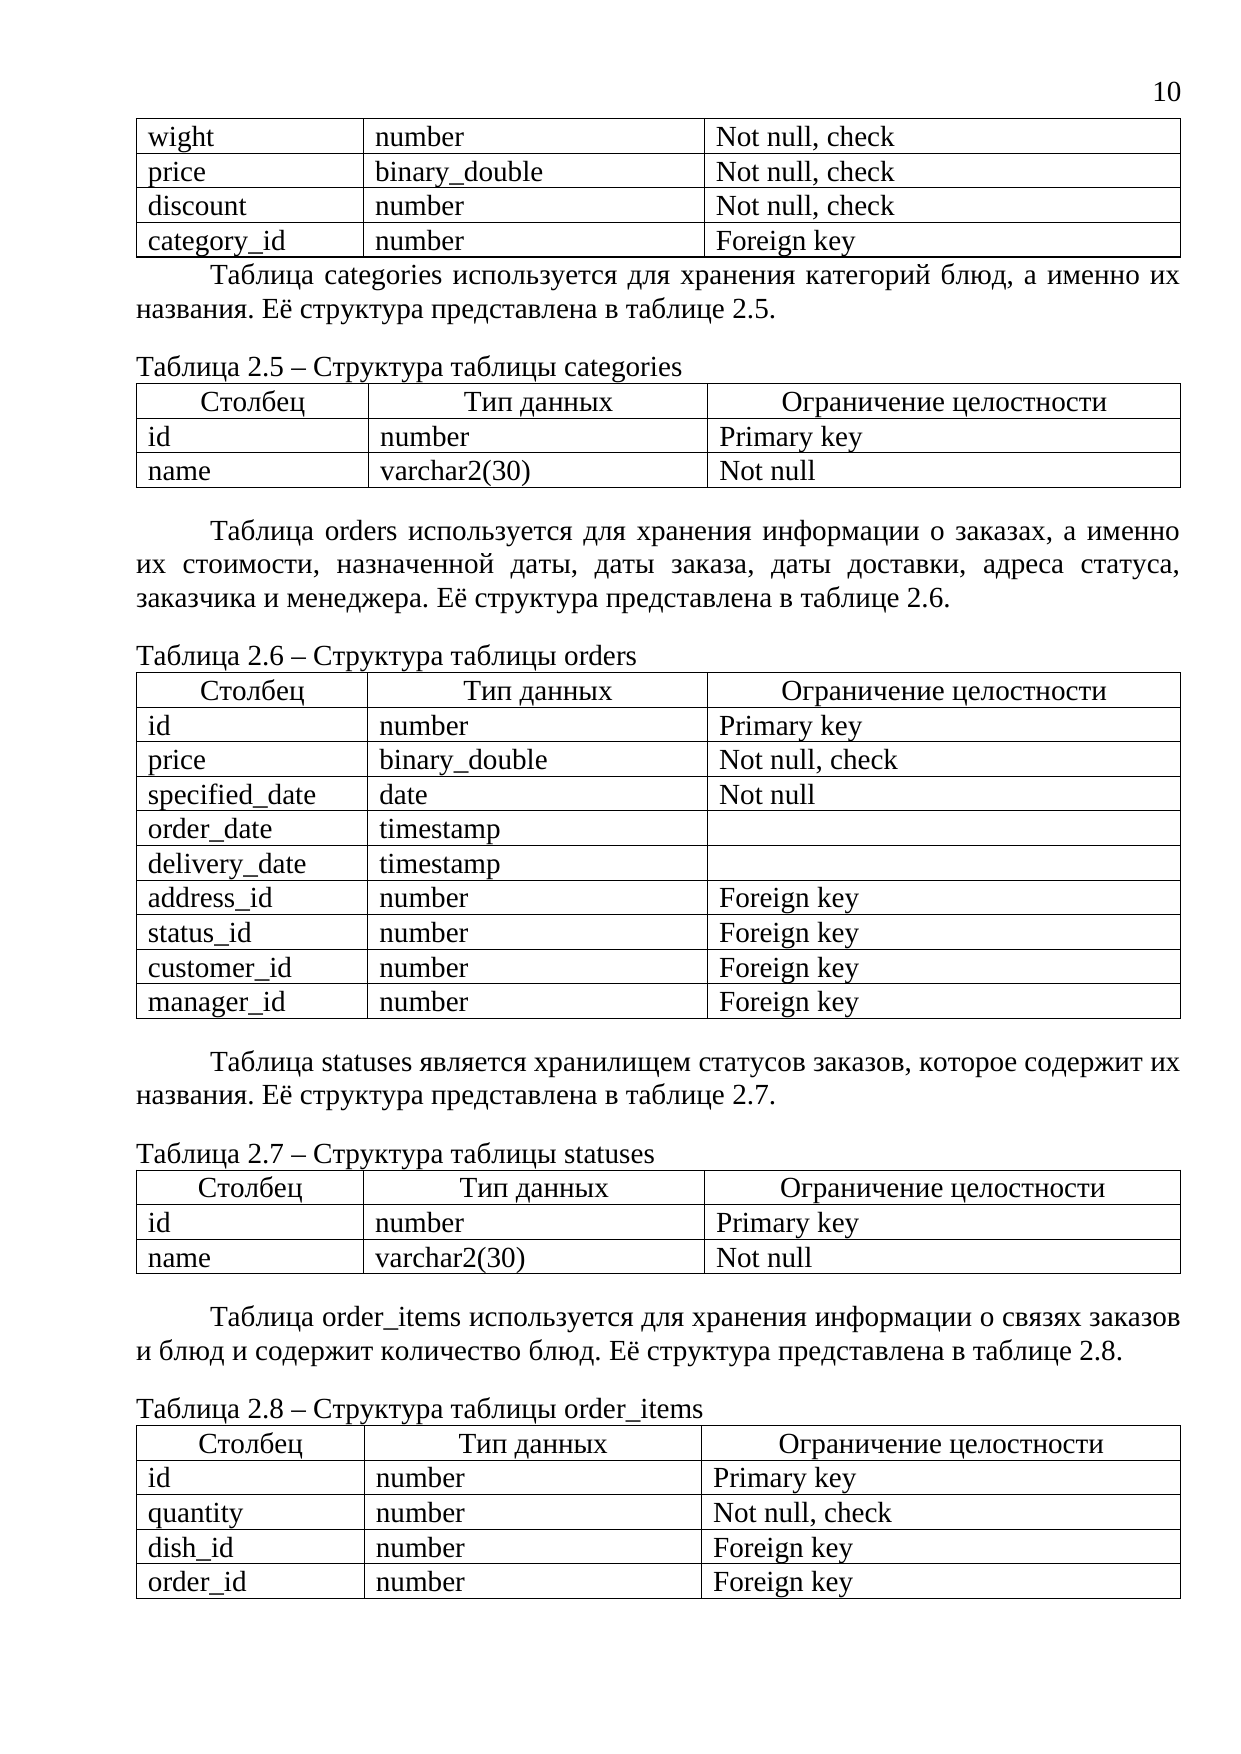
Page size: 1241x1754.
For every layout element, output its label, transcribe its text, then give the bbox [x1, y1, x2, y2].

table_cell number [364, 119, 704, 153]
table_cell id [137, 419, 368, 452]
table_cell Not null [708, 777, 1180, 810]
table_cell number [365, 1495, 701, 1529]
table_cell number [365, 1461, 701, 1494]
table_cell Foreign key [702, 1564, 1180, 1598]
table_cell Foreign key [708, 950, 1180, 983]
table_cell Not null [705, 1240, 1180, 1273]
table_header Ограничение целостности [705, 1171, 1180, 1204]
text Таблица 2.6 – Структура таблицы orders [136, 638, 1181, 672]
table_cell specified_date [137, 777, 367, 810]
table_cell varchar2(30) [364, 1240, 704, 1273]
text Таблица 2.5 – Структура таблицы categories [136, 349, 1181, 383]
table_cell name [137, 1240, 363, 1273]
table_cell Primary key [708, 708, 1180, 741]
table_cell Foreign key [708, 881, 1180, 914]
table_cell customer_id [137, 950, 367, 983]
text Таблица statuses является хранилищем статусов заказов, которое содержит их названия. Её структура представлена в таблице 2.7. [136, 1044, 1181, 1111]
table_cell number [364, 223, 704, 256]
table_header Столбец [137, 1171, 363, 1204]
text Таблица 2.8 – Структура таблицы order_items [136, 1391, 1181, 1425]
table_cell name [137, 453, 368, 487]
table_header Столбец [137, 1426, 364, 1459]
text Таблица orders используется для хранения информации о заказах, а именно их стоимости, назначенной даты, даты заказа, даты доставки, адреса статуса, заказчика и менеджера. Её структура представлена в таблице 2.6. [136, 513, 1181, 613]
table_cell dish_id [137, 1530, 364, 1563]
table_cell number [364, 188, 704, 222]
text Таблица categories используется для хранения категорий блюд, а именно их названия. Её структура представлена в таблице 2.5. [136, 258, 1181, 324]
table_header Ограничение целостности [708, 384, 1180, 418]
table_header Столбец [137, 384, 368, 418]
table_cell varchar2(30) [369, 453, 707, 487]
table_cell Not null, check [705, 154, 1180, 187]
table_cell order_date [137, 811, 367, 845]
table_cell price [137, 154, 363, 187]
table_header Тип данных [368, 673, 707, 707]
table_cell Not null, check [705, 188, 1180, 222]
table_cell wight [137, 119, 363, 153]
table_cell Not null, check [705, 119, 1180, 153]
table_cell status_id [137, 915, 367, 949]
table_cell category_id [137, 223, 363, 256]
table_header Ограничение целостности [702, 1426, 1180, 1459]
table_cell Not null, check [708, 742, 1180, 776]
table_cell timestamp [368, 846, 707, 879]
table_cell binary_double [368, 742, 707, 776]
table_cell Foreign key [708, 984, 1180, 1018]
table_cell Primary key [708, 419, 1180, 452]
table_cell number [368, 984, 707, 1018]
table_cell price [137, 742, 367, 776]
table_cell number [365, 1530, 701, 1563]
table_cell quantity [137, 1495, 364, 1529]
table_header Столбец [137, 673, 367, 707]
table_header Тип данных [369, 384, 707, 418]
table_cell timestamp [368, 811, 707, 845]
table_cell number [368, 708, 707, 741]
table_cell number [368, 950, 707, 983]
text Таблица order_items используется для хранения информации о связях заказов и блюд и содержит количество блюд. Её структура представлена в таблице 2.8. [136, 1299, 1181, 1366]
table_cell address_id [137, 881, 367, 914]
table_cell id [137, 1461, 364, 1494]
table_cell [708, 846, 1180, 879]
table_cell Not null [708, 453, 1180, 487]
table_cell manager_id [137, 984, 367, 1018]
table_cell number [364, 1205, 704, 1239]
table_header Тип данных [364, 1171, 704, 1204]
table_cell number [369, 419, 707, 452]
table_cell Not null, check [702, 1495, 1180, 1529]
table_cell order_id [137, 1564, 364, 1598]
table_cell delivery_date [137, 846, 367, 879]
table_cell discount [137, 188, 363, 222]
table_cell number [368, 881, 707, 914]
table_header Ограничение целостности [708, 673, 1180, 707]
table_cell Foreign key [705, 223, 1180, 256]
table_cell Foreign key [708, 915, 1180, 949]
table_cell Primary key [705, 1205, 1180, 1239]
table_cell number [368, 915, 707, 949]
table_cell id [137, 1205, 363, 1239]
table_cell Foreign key [702, 1530, 1180, 1563]
table_header Тип данных [365, 1426, 701, 1459]
text Таблица 2.7 – Структура таблицы statuses [136, 1136, 1181, 1169]
table_cell [708, 811, 1180, 845]
table_cell Primary key [702, 1461, 1180, 1494]
table_cell date [368, 777, 707, 810]
table_cell binary_double [364, 154, 704, 187]
table_cell number [365, 1564, 701, 1598]
table_cell id [137, 708, 367, 741]
